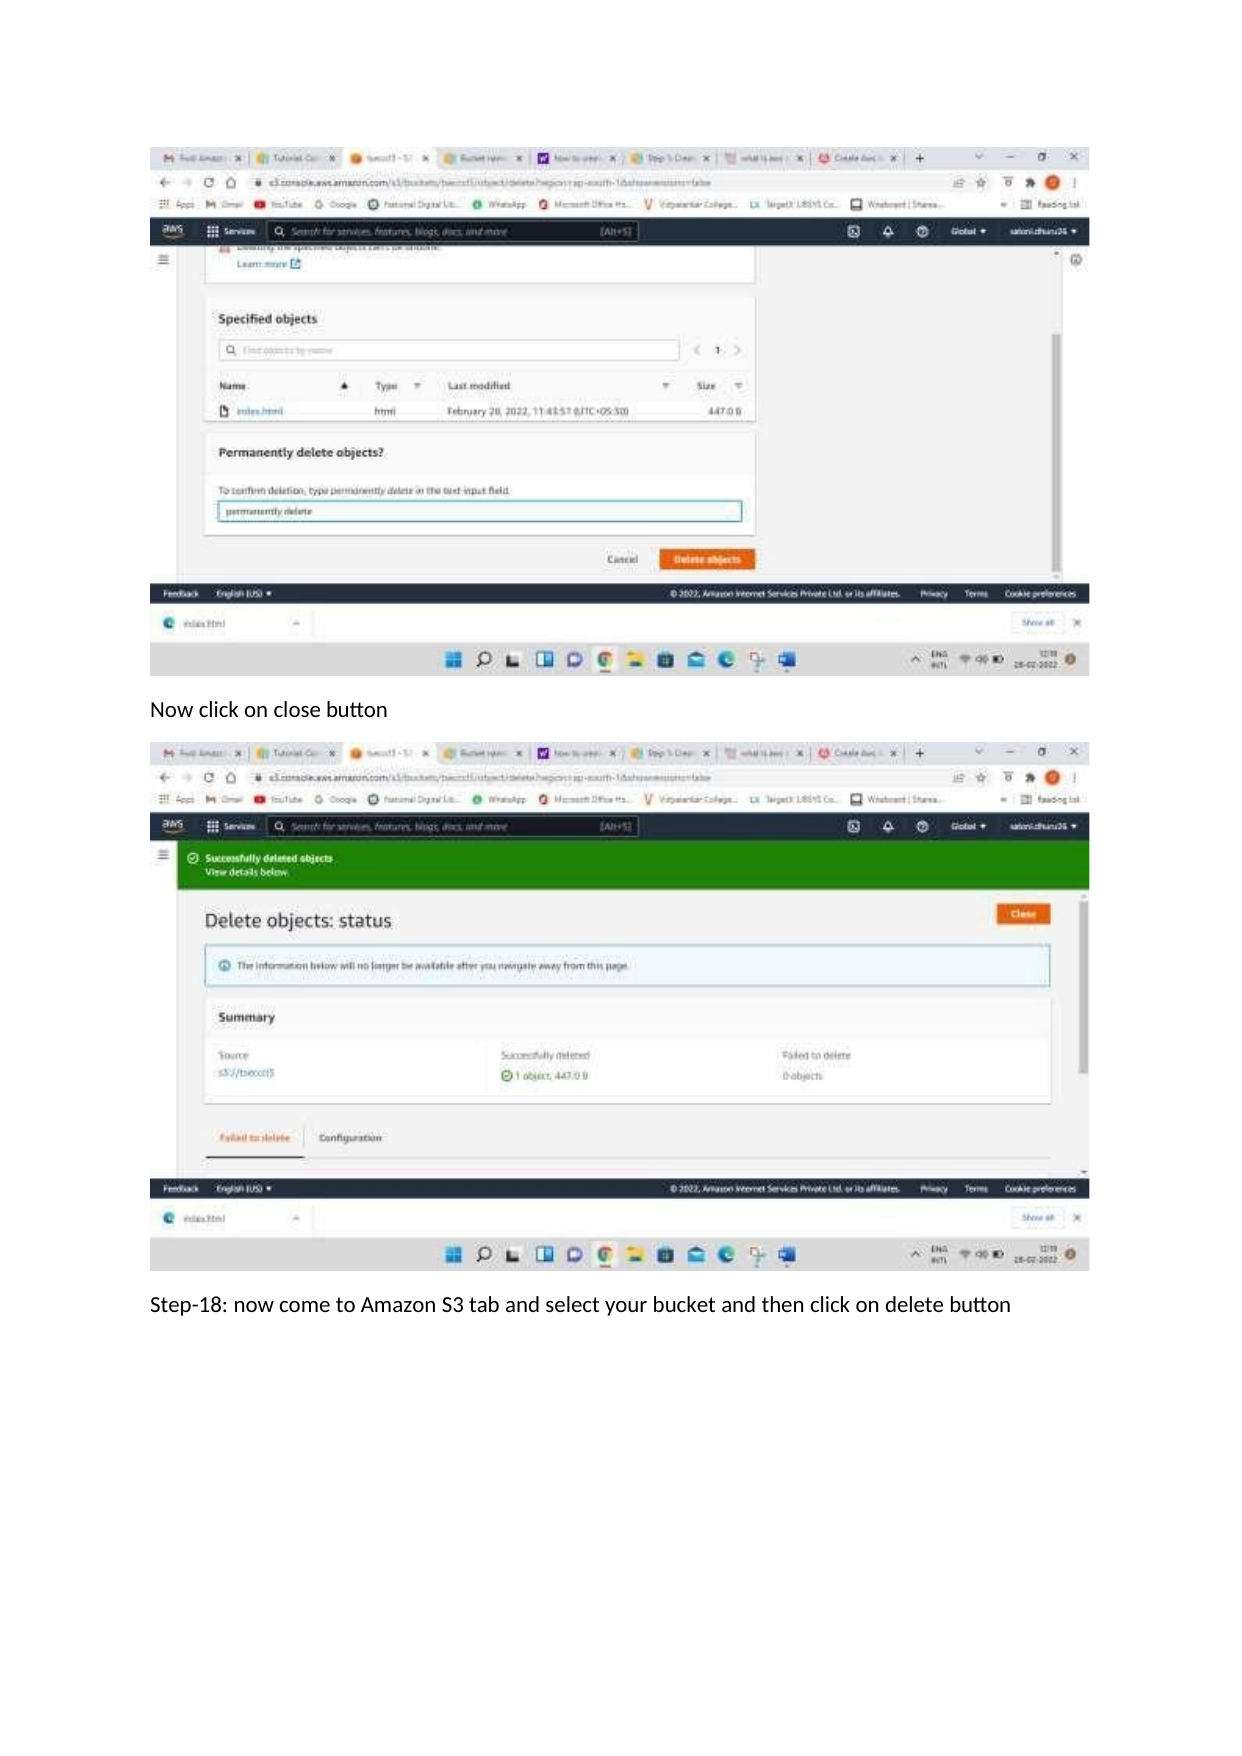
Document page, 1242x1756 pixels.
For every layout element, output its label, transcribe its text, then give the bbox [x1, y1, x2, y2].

text Step-18: now come to Amazon S3 tab and select your bucket and then click on delete button [150, 759, 1153, 1318]
text Now click on close button [150, 695, 1153, 723]
picture [150, 147, 1090, 676]
picture [150, 742, 1090, 759]
